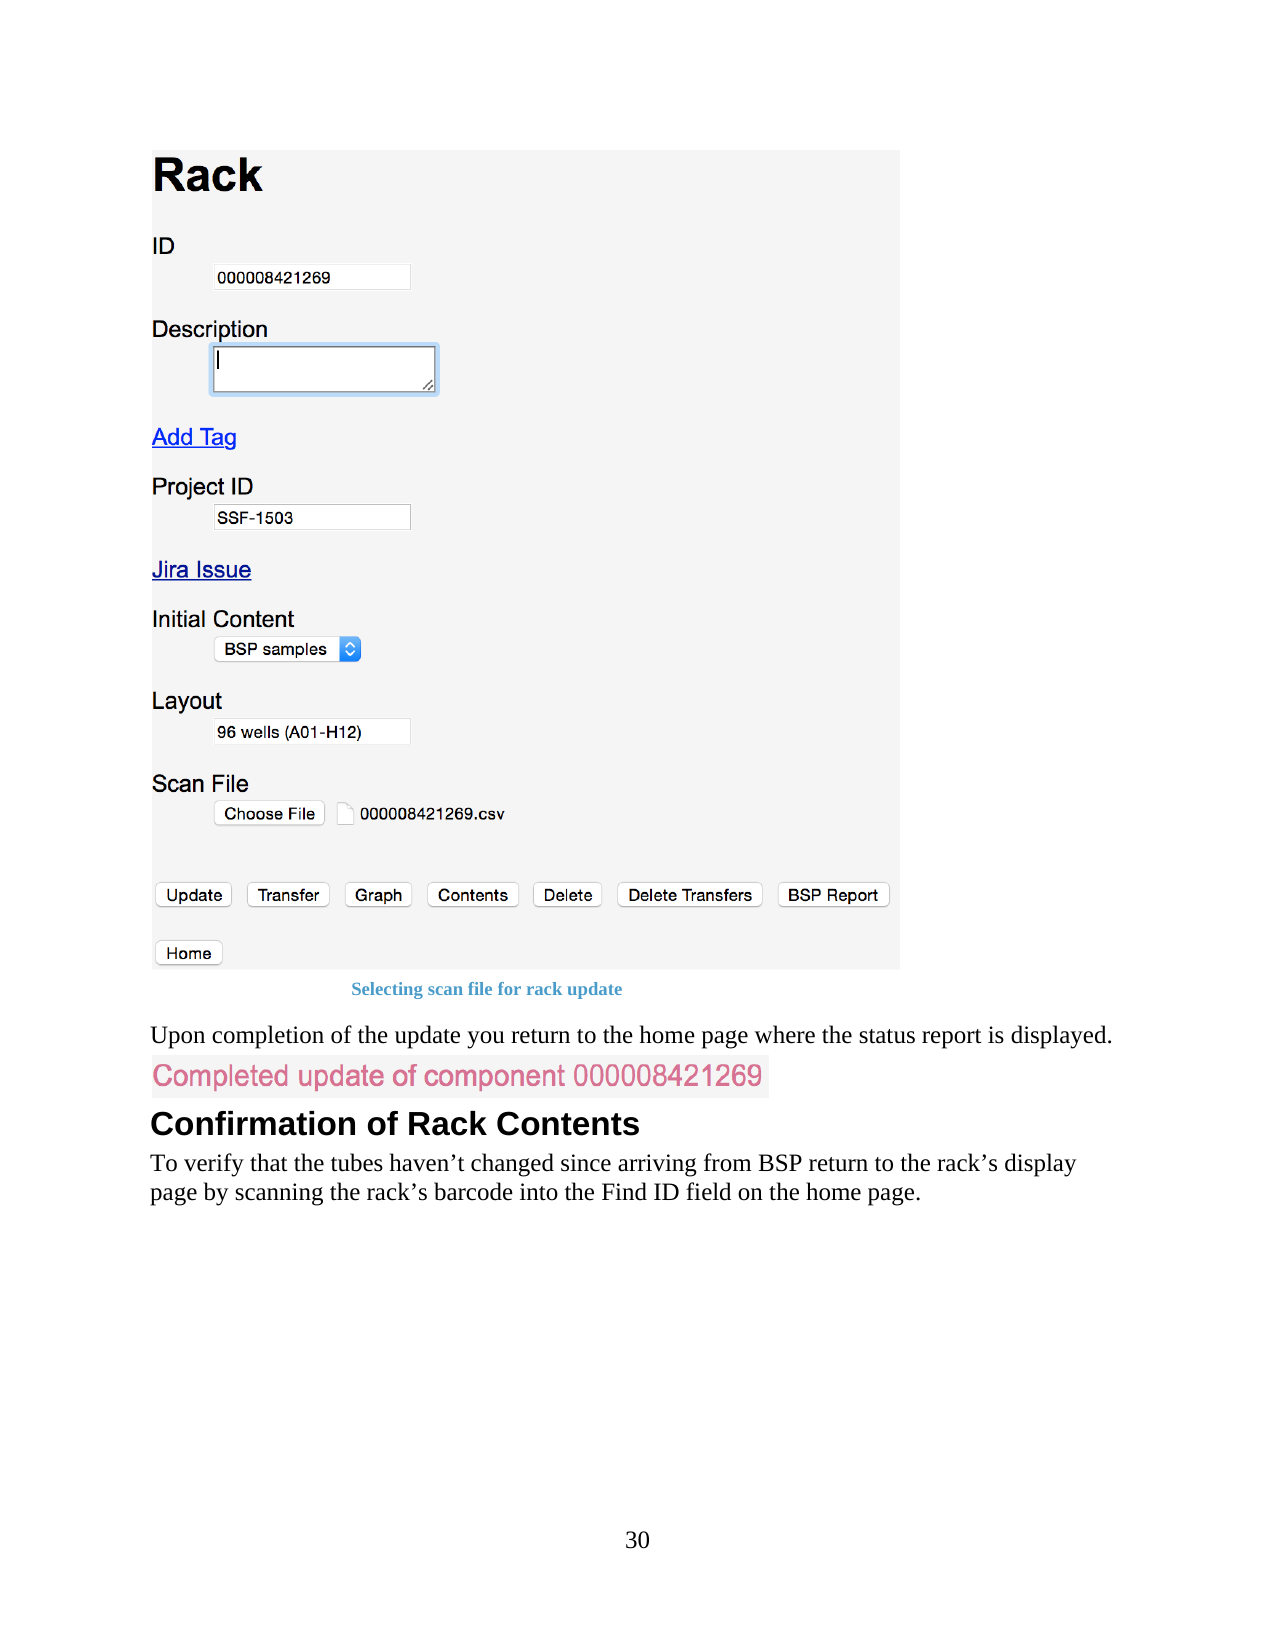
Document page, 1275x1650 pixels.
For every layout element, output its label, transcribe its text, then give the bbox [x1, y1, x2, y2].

text Upon completion of the update you return to the home page where the status report is displayed. [150, 1020, 1125, 1049]
text Selecting scan file for rack update [150, 977, 1125, 999]
picture [150, 1055, 769, 1098]
picture [150, 150, 901, 972]
subtitle Confirmation of Rack Contents [150, 1104, 1125, 1142]
text To verify that the tubes haven’t changed since arriving from BSP return to the rack’s display page by scanning the rack’s barcode into the Find ID field on the home page. [150, 1148, 1125, 1206]
